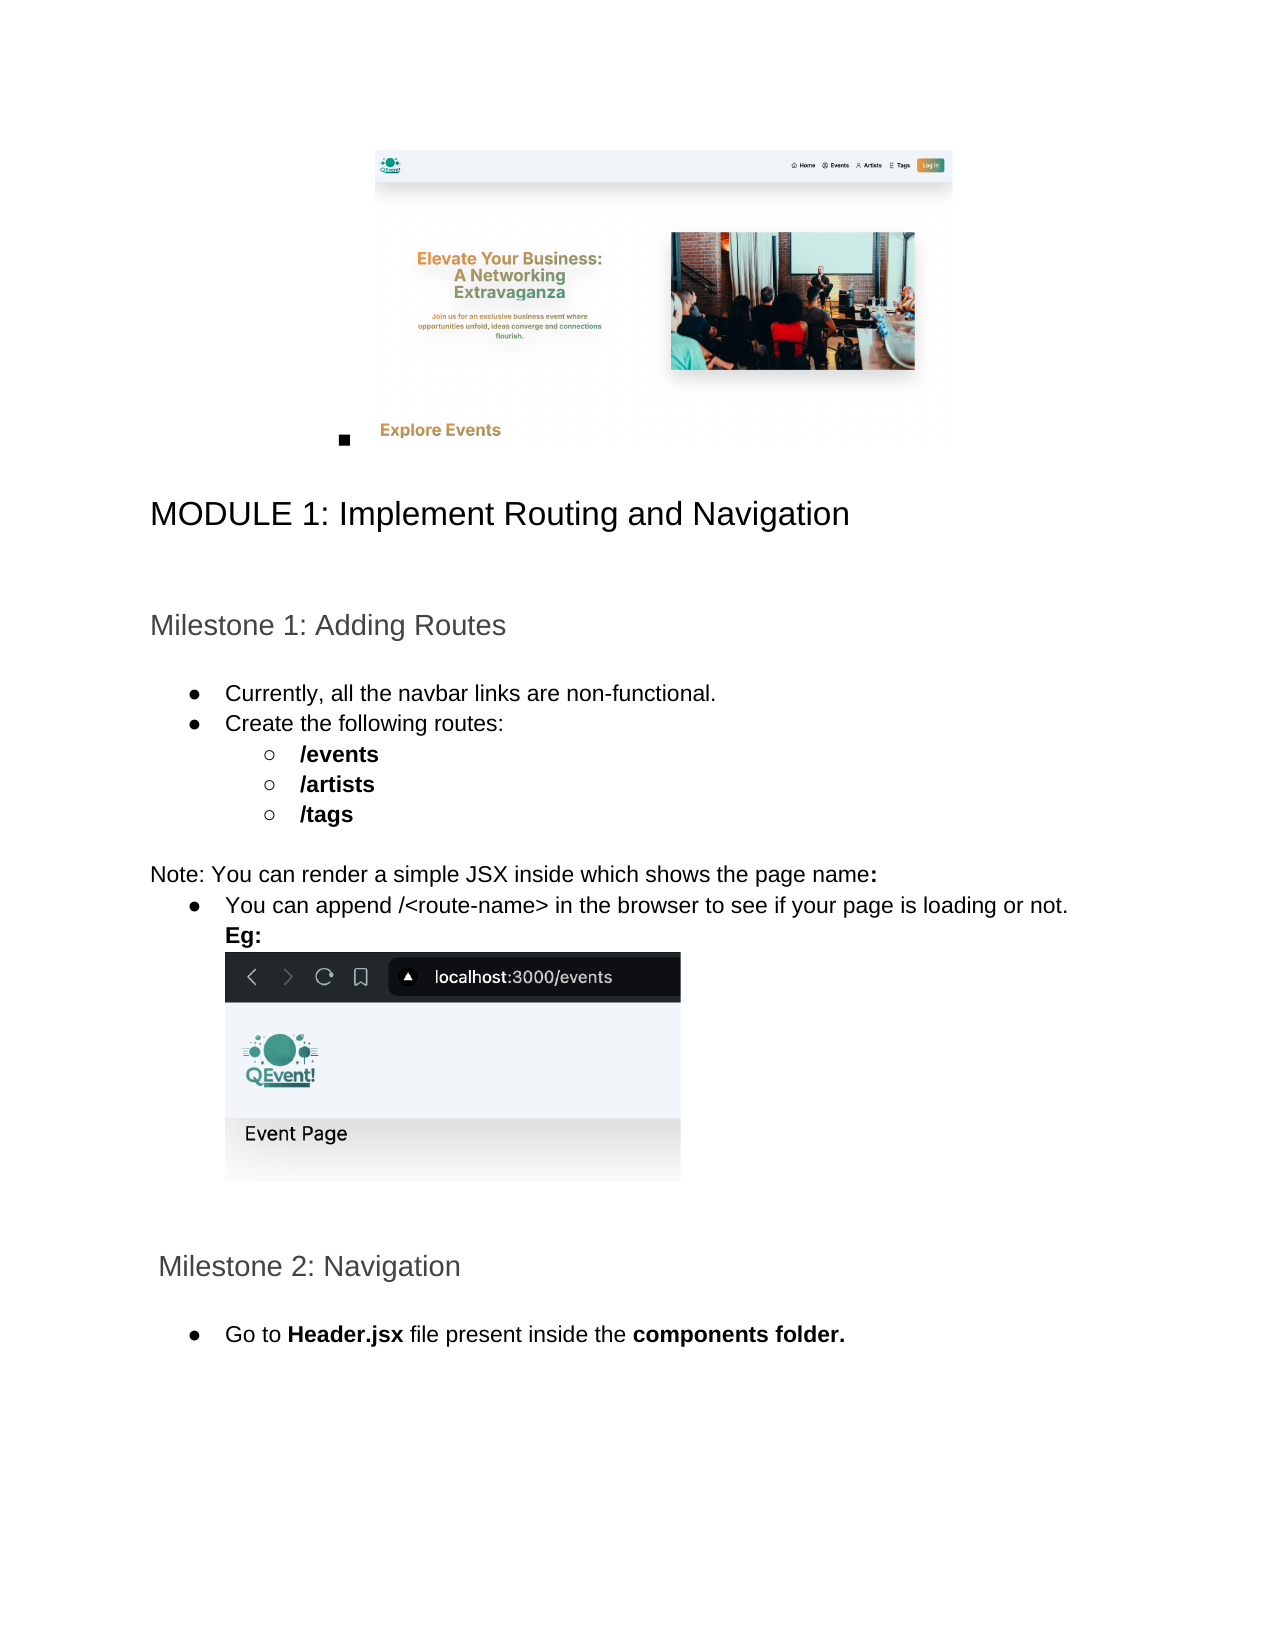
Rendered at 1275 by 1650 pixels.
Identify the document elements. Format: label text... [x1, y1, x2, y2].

list /tags [262, 801, 1125, 827]
text Eg: [150, 922, 1125, 948]
picture [375, 150, 953, 448]
list Currently, all the navbar links are non-functional. [187, 680, 1125, 706]
picture [225, 952, 681, 1182]
list /artists [262, 771, 1125, 797]
text Note: You can render a simple JSX inside which shows the page name: [150, 861, 1125, 888]
list Go to Header.jsx file present inside the components folder. [187, 1321, 1125, 1347]
subtitle Milestone 2: Navigation [150, 1249, 1125, 1282]
list You can append /<route-name> in the browser to see if your page is loading or not. [187, 892, 1125, 918]
list Create the following routes: [187, 710, 1125, 737]
subtitle MODULE 1: Implement Routing and Navigation [150, 493, 1125, 532]
subtitle Milestone 1: Adding Routes [150, 608, 1125, 642]
list /events [262, 741, 1125, 767]
